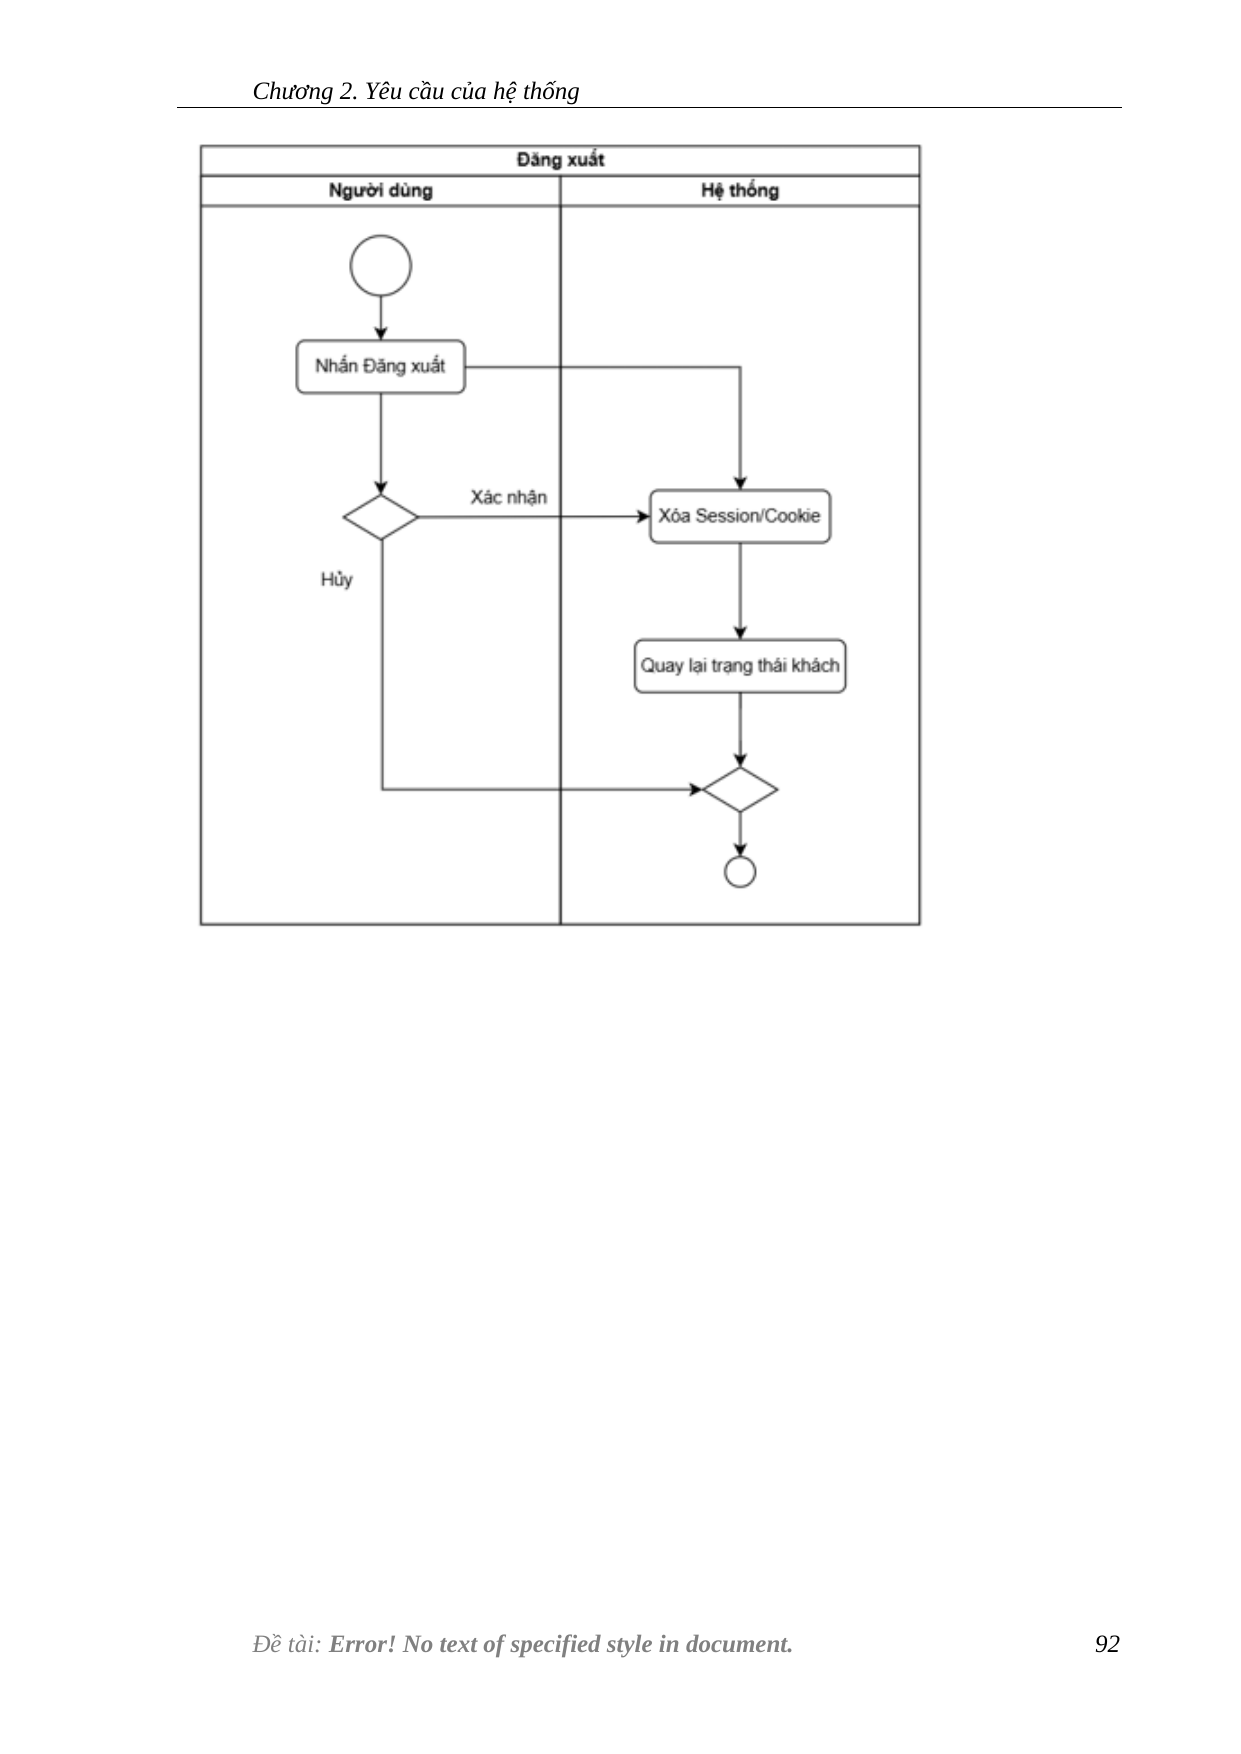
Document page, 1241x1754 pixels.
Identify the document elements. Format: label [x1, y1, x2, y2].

picture [177, 130, 971, 991]
